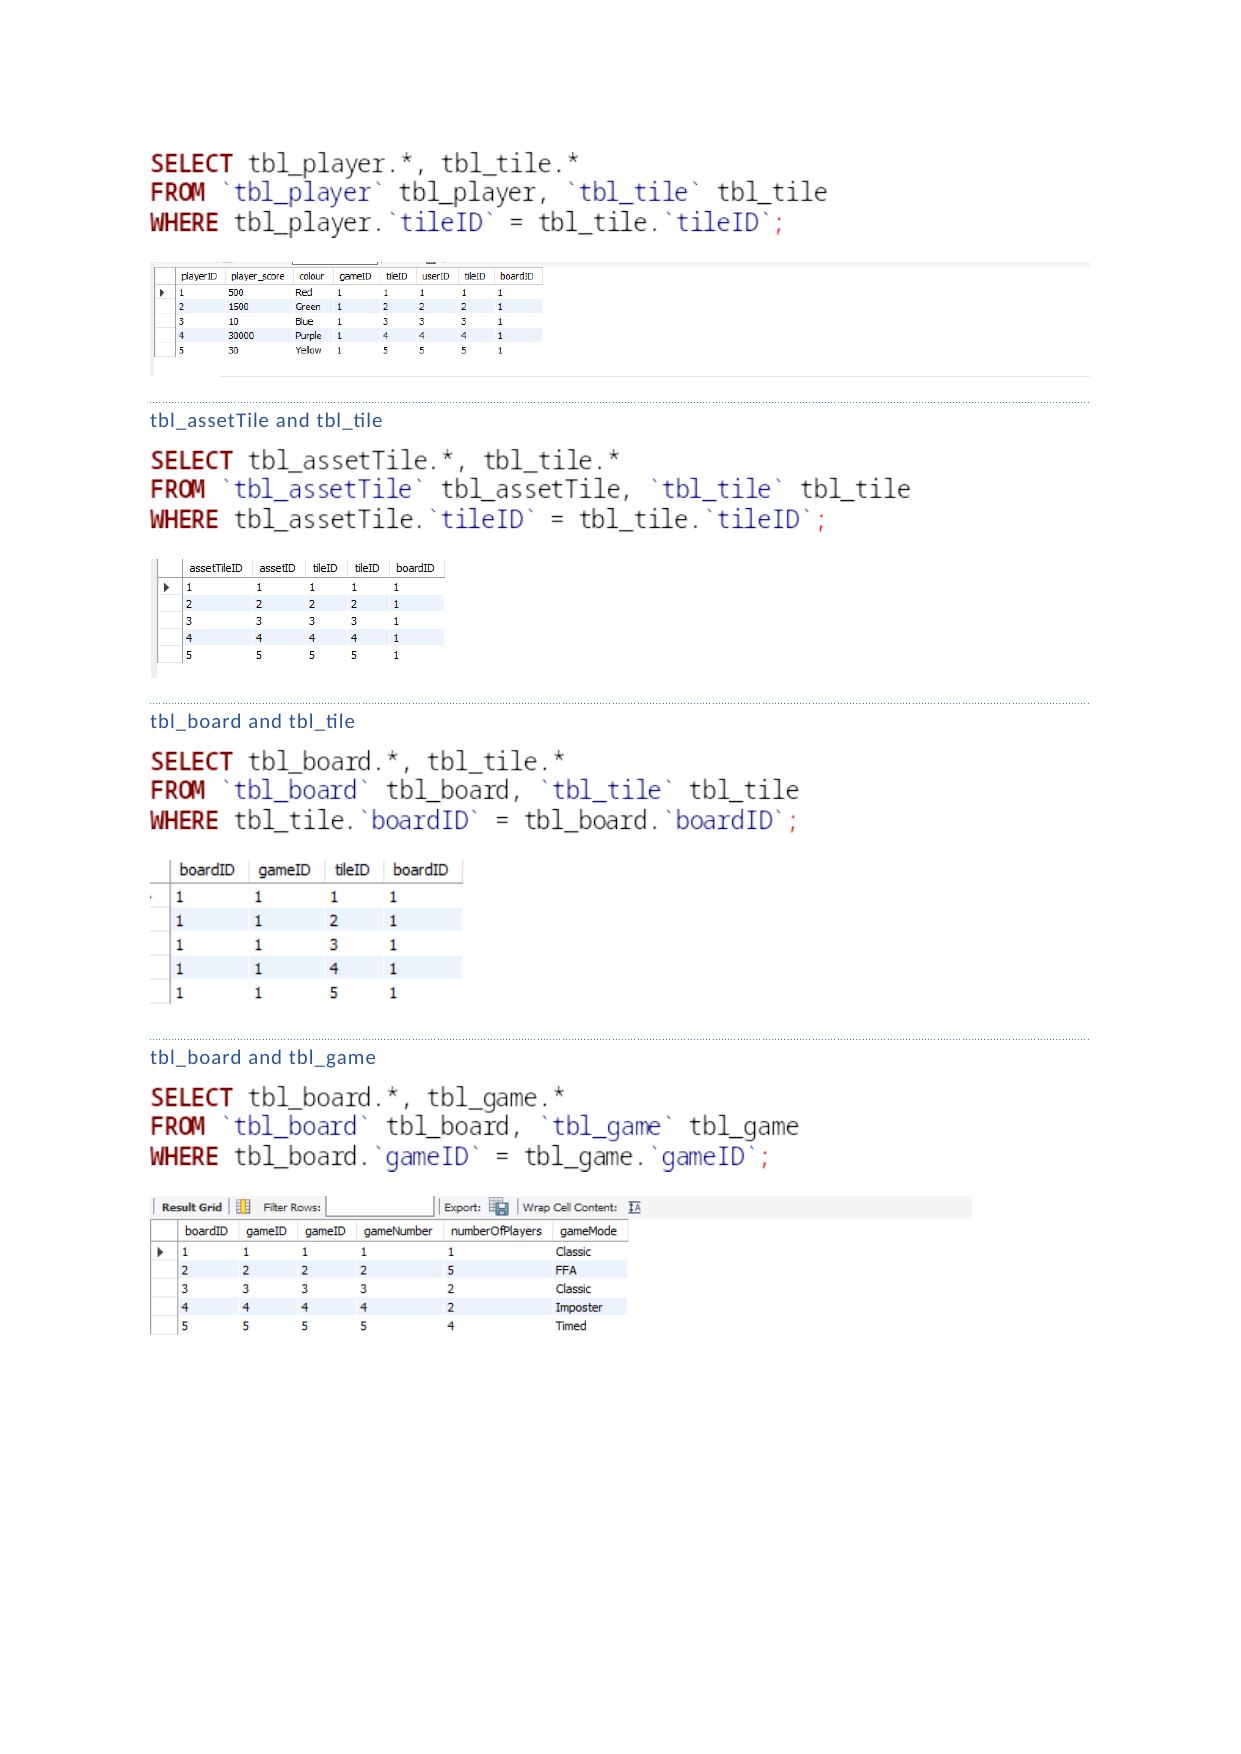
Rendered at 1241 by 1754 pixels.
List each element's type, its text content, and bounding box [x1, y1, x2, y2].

picture [150, 1196, 973, 1351]
subtitle tbl_assetTile and tbl_tile [150, 402, 1090, 433]
subtitle tbl_board and tbl_tile [150, 703, 1090, 734]
picture [150, 860, 1013, 1014]
picture [150, 262, 1091, 377]
picture [150, 559, 1091, 678]
subtitle tbl_board and tbl_game [150, 1039, 1090, 1070]
